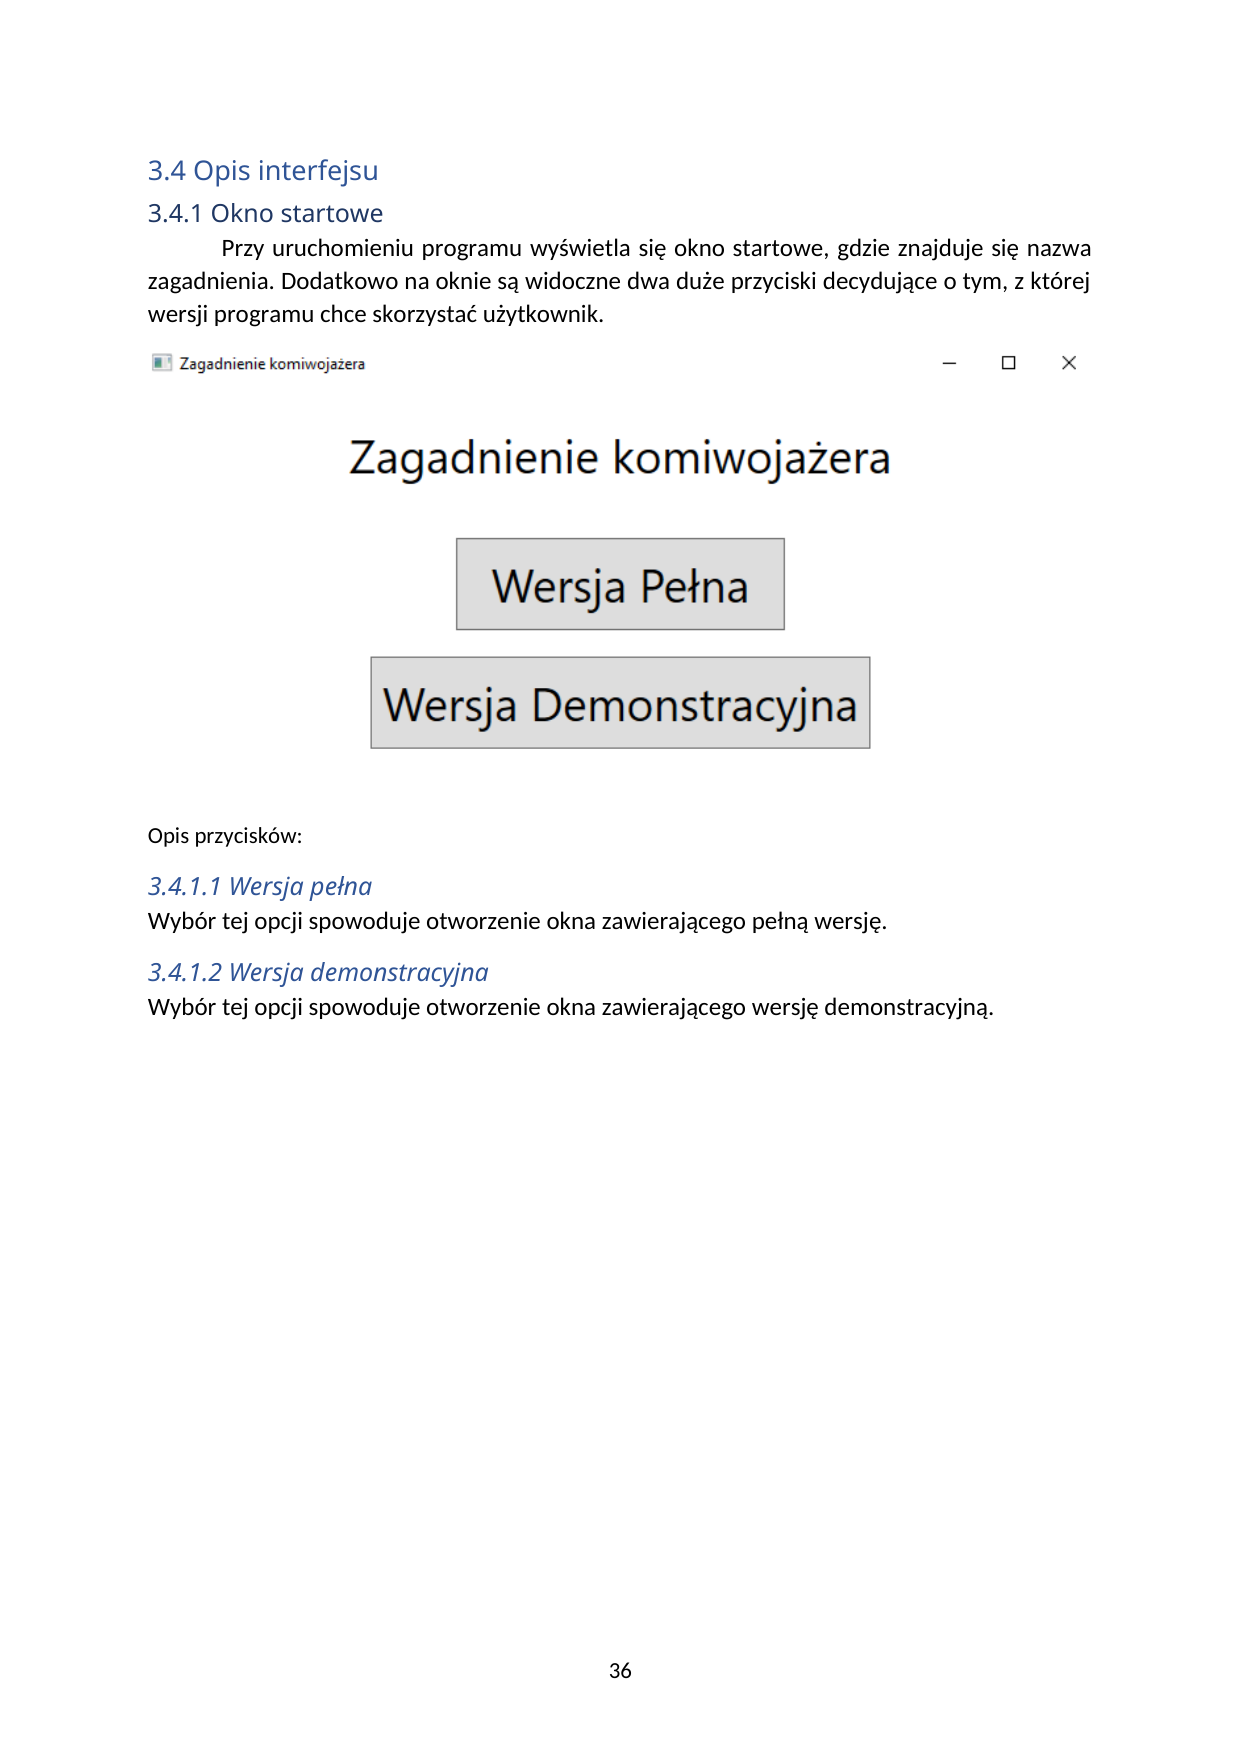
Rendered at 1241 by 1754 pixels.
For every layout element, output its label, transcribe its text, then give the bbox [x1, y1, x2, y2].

subtitle 3.4.1.1 Wersja pełna [148, 868, 1093, 902]
picture [147, 347, 1093, 803]
text Wybór tej opcji spowoduje otworzenie okna zawierającego wersję demonstracyjną. [148, 992, 1093, 1022]
text Przy uruchomieniu programu wyświetla się okno startowe, gdzie znajduje się nazwa zagadnienia. Dodatkowo na oknie są widoczne dwa duże przyciski decydujące o tym, z której wersji programu chce skorzystać użytkownik. [148, 232, 1093, 329]
subtitle 3.4.1 Okno startowe [148, 196, 1093, 230]
text Opis przycisków: [148, 822, 1093, 849]
subtitle 3.4.1.2 Wersja demonstracyjna [148, 955, 1093, 989]
subtitle 3.4 Opis interfejsu [148, 152, 1093, 189]
text Wybór tej opcji spowoduje otworzenie okna zawierającego pełną wersję. [148, 905, 1093, 936]
